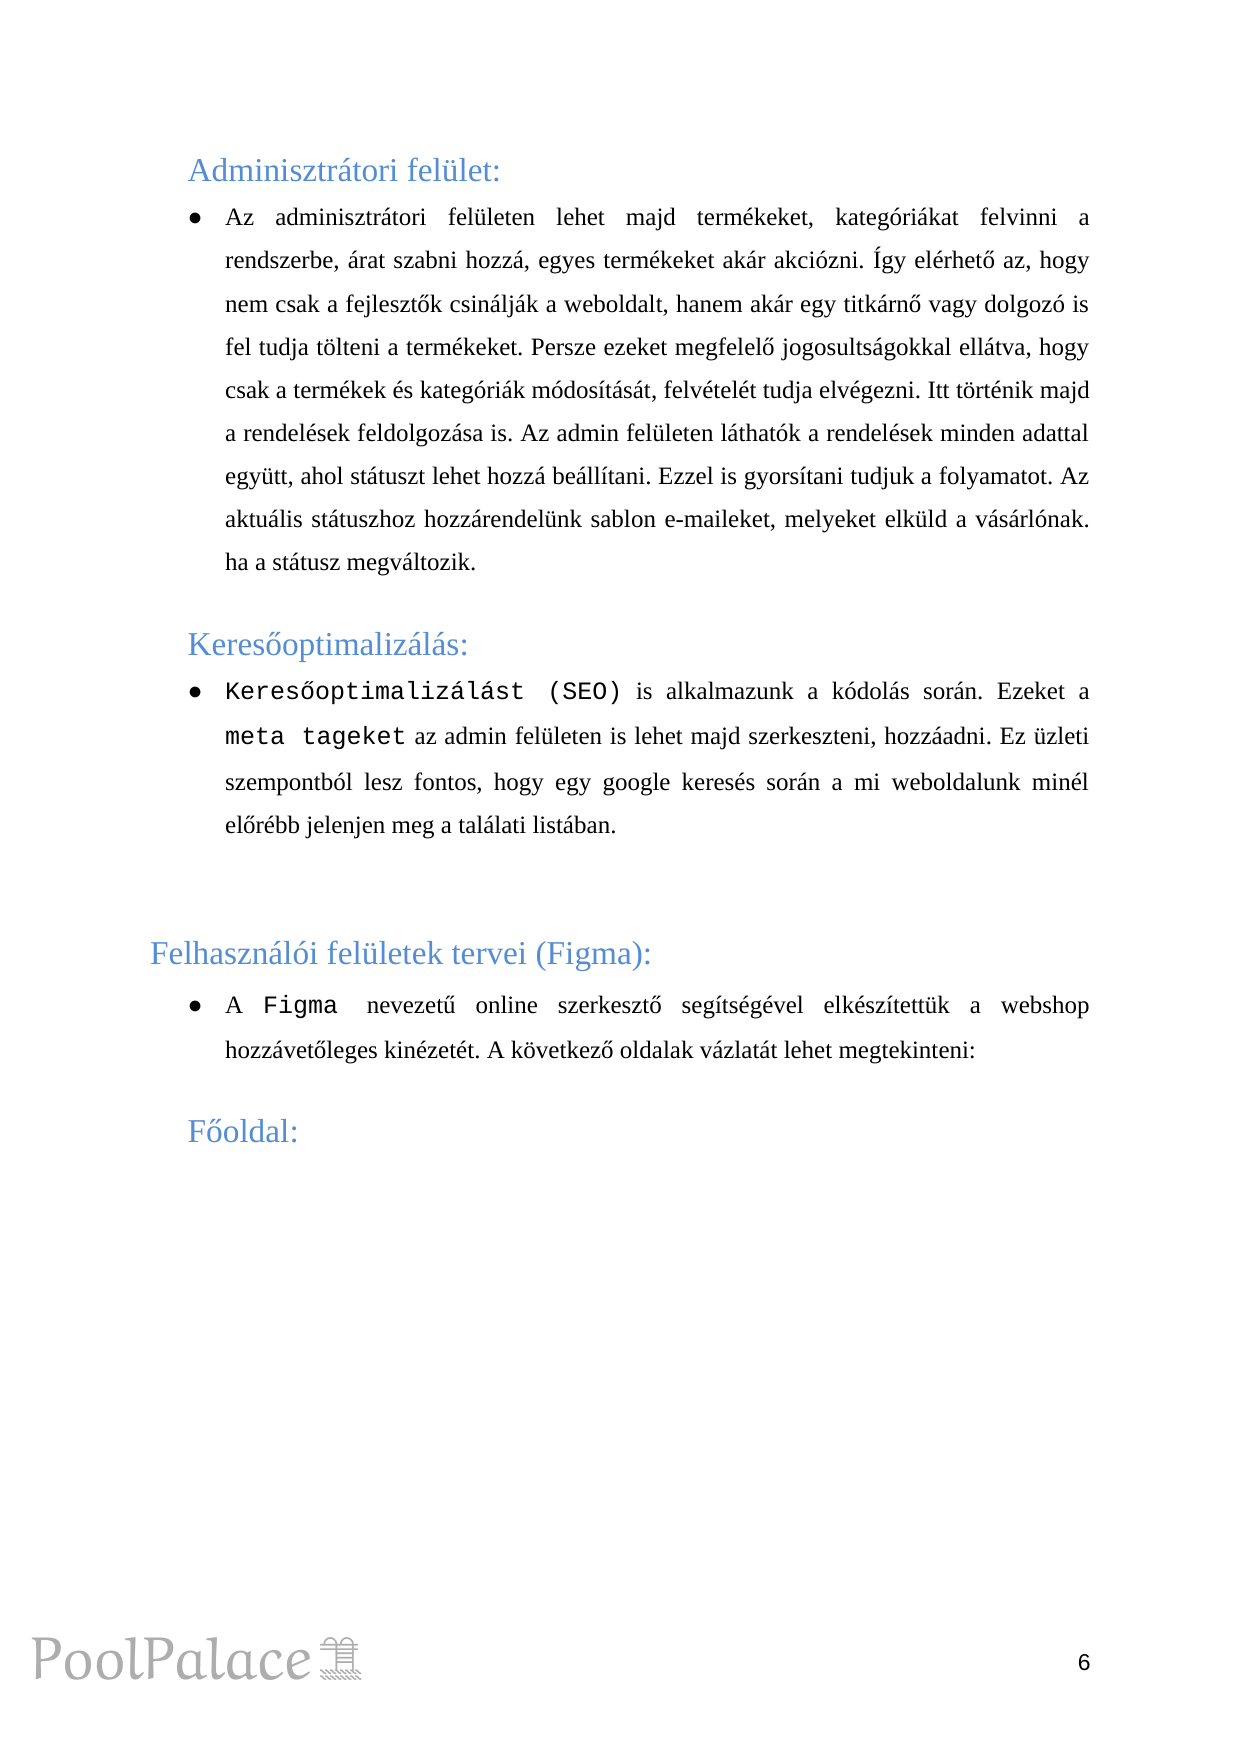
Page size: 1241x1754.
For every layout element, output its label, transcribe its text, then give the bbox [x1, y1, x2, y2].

subtitle Keresőoptimalizálás: [150, 624, 1090, 662]
list Az adminisztrátori felületen lehet majd termékeket, kategóriákat felvinni a rendszerbe, árat szabni hozzá, egyes termékeket akár akciózni. Így elérhető az, hogy nem csak a fejlesztők csinálják a weboldalt, hanem akár egy titkárnő vagy dolgozó is fel tudja tölteni a termékeket. Persze ezeket megfelelő jogosultságokkal ellátva, hogy csak a termékek és kategóriák módosítását, felvételét tudja elvégezni. Itt történik majd a rendelések feldolgozása is. Az admin felületen láthatók a rendelések minden adattal együtt, ahol státuszt lehet hozzá beállítani. Ezzel is gyorsítani tudjuk a folyamatot. Az aktuális státuszhoz hozzárendelünk sablon e-maileket, melyeket elküld a vásárlónak. ha a státusz megváltozik. [187, 202, 1090, 576]
subtitle Felhasználói felületek tervei (Figma): [150, 933, 1090, 972]
subtitle Adminisztrátori felület: [150, 150, 1090, 188]
list Keresőoptimalizálást (SEO) is alkalmazunk a kódolás során. Ezeket a meta tageket az admin felületen is lehet majd szerkeszteni, hozzáadni. Ez üzleti szempontból lesz fontos, hogy egy google keresés során a mi weboldalunk minél előrébb jelenjen meg a találati listában. [187, 676, 1090, 838]
list A Figma nevezetű online szerkesztő segítségével elkészítettük a webshop hozzávetőleges kinézetét. A következő oldalak vázlatát lehet megtekinteni: [187, 990, 1090, 1064]
picture [31, 1637, 362, 1680]
subtitle Főoldal: [150, 1112, 1090, 1150]
